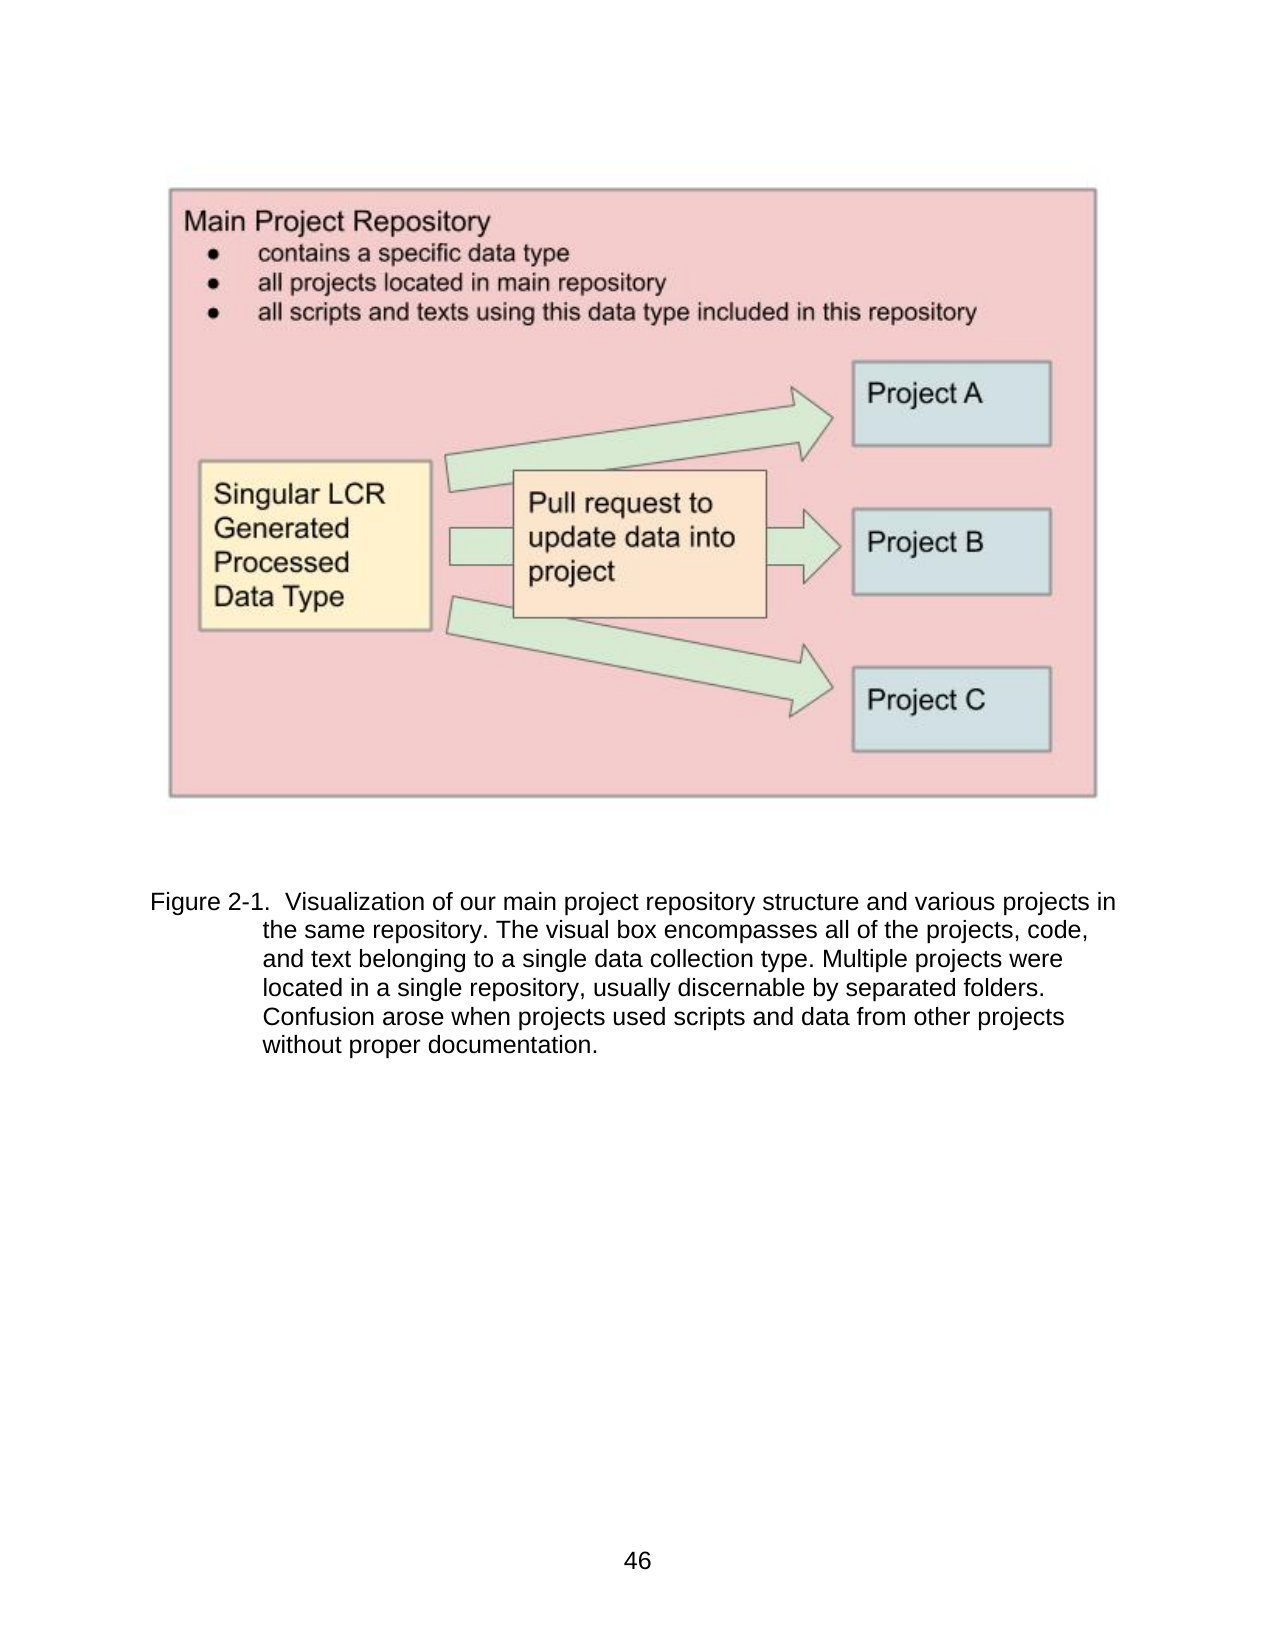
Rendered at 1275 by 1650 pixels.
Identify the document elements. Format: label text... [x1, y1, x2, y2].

picture [151, 162, 1125, 833]
text Figure 2-1. Visualization of our main project repository structure and various projects in the same repository. The visual box encompasses all of the projects, code, and text belonging to a single data collection type. Multiple projects were located in a single repository, usually discernable by separated folders. Confusion arose when projects used scripts and data from other projects without proper documentation. [150, 887, 1125, 1059]
